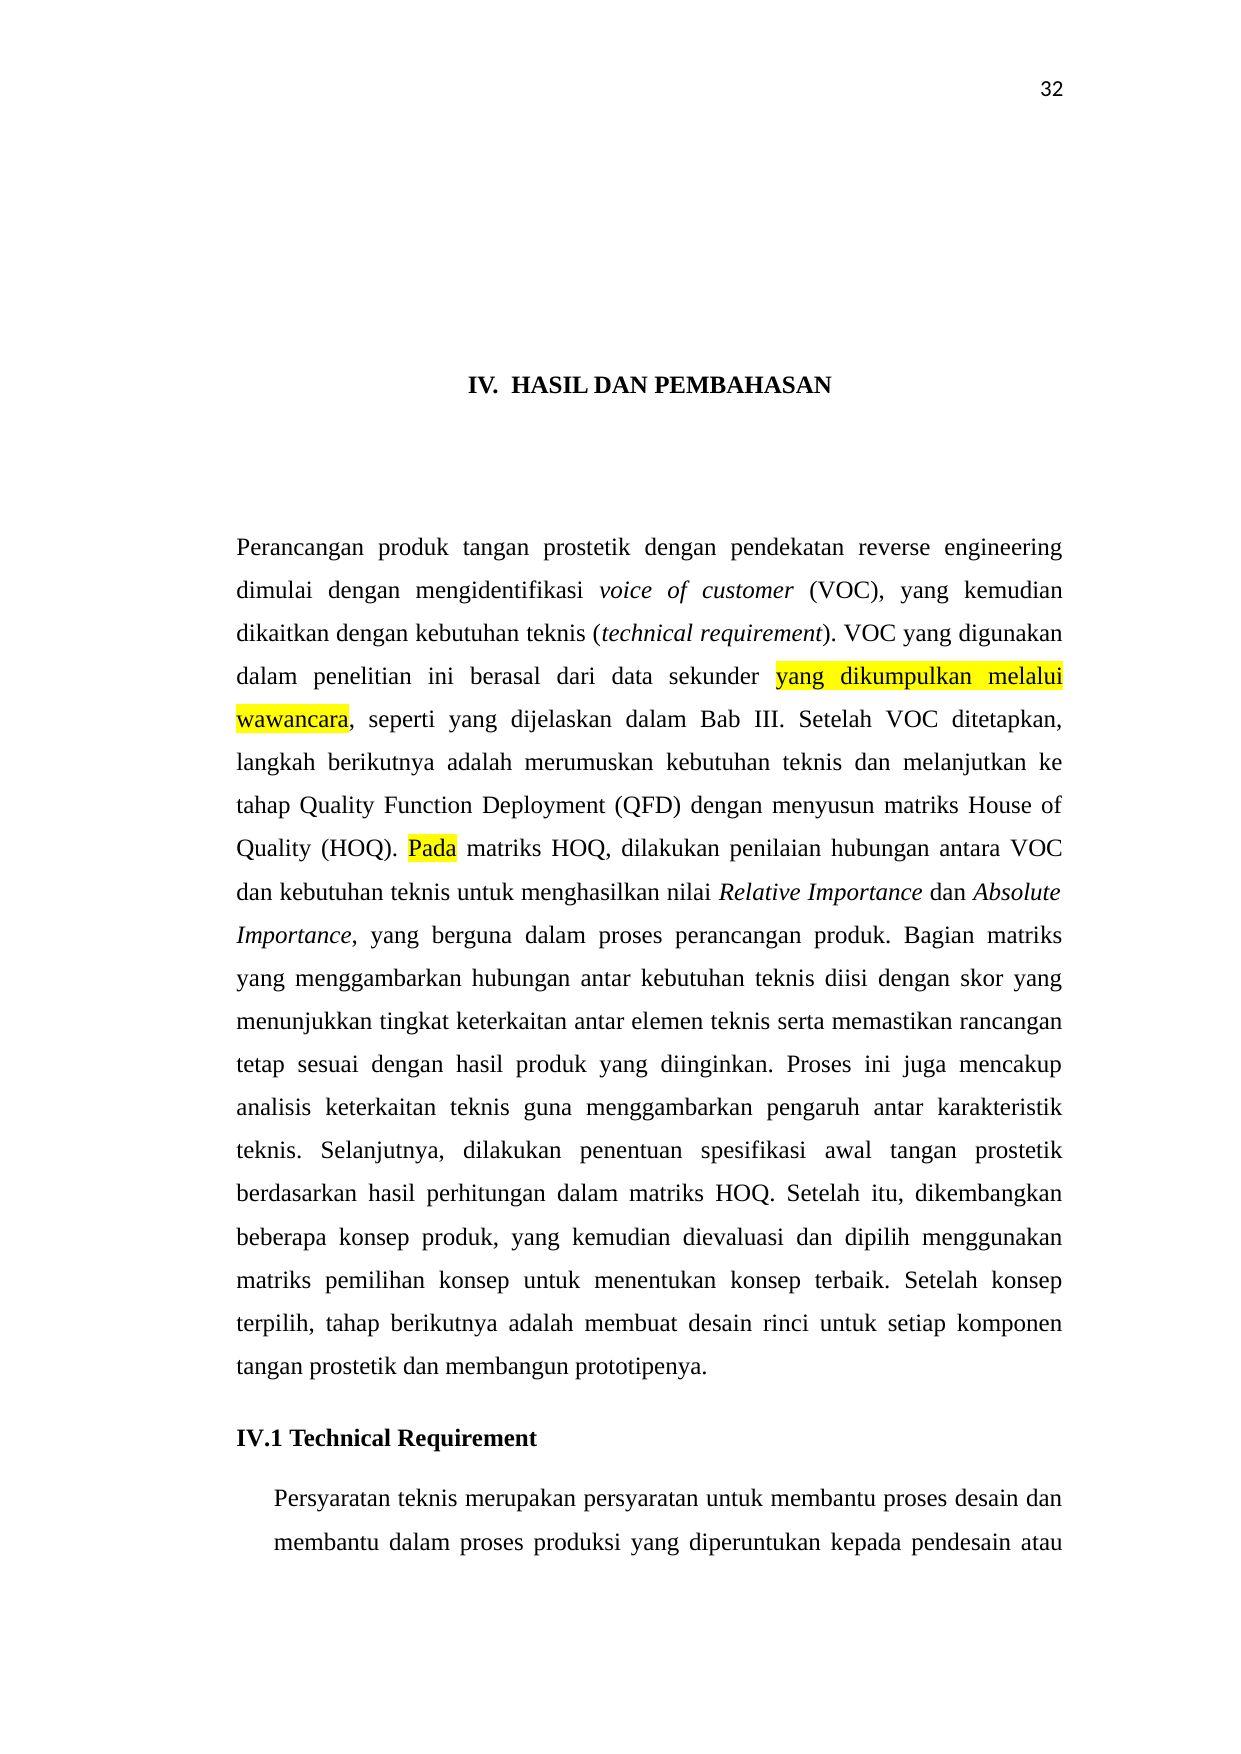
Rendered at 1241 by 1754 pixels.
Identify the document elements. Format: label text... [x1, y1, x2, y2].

text Perancangan produk tangan prostetik dengan pendekatan reverse engineering dimulai dengan mengidentifikasi voice of customer (VOC), yang kemudian dikaitkan dengan kebutuhan teknis (technical requirement). VOC yang digunakan dalam penelitian ini berasal dari data sekunder yang dikumpulkan melalui wawancara, seperti yang dijelaskan dalam Bab III. Setelah VOC ditetapkan, langkah berikutnya adalah merumuskan kebutuhan teknis dan melanjutkan ke tahap Quality Function Deployment (QFD) dengan menyusun matriks House of Quality (HOQ). Pada matriks HOQ, dilakukan penilaian hubungan antara VOC dan kebutuhan teknis untuk menghasilkan nilai Relative Importance dan Absolute Importance, yang berguna dalam proses perancangan produk. Bagian matriks yang menggambarkan hubungan antar kebutuhan teknis diisi dengan skor yang menunjukkan tingkat keterkaitan antar elemen teknis serta memastikan rancangan tetap sesuai dengan hasil produk yang diinginkan. Proses ini juga mencakup analisis keterkaitan teknis guna menggambarkan pengaruh antar karakteristik teknis. Selanjutnya, dilakukan penentuan spesifikasi awal tangan prostetik berdasarkan hasil perhitungan dalam matriks HOQ. Setelah itu, dikembangkan beberapa konsep produk, yang kemudian dievaluasi dan dipilih menggunakan matriks pemilihan konsep untuk menentukan konsep terbaik. Setelah konsep terpilih, tahap berikutnya adalah membuat desain rinci untuk setiap komponen tangan prostetik dan membangun prototipenya. [236, 532, 1063, 1380]
subtitle HASIL DAN PEMBAHASAN [236, 370, 1063, 399]
subtitle Technical Requirement [236, 1423, 1063, 1452]
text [274, 1483, 1063, 1555]
